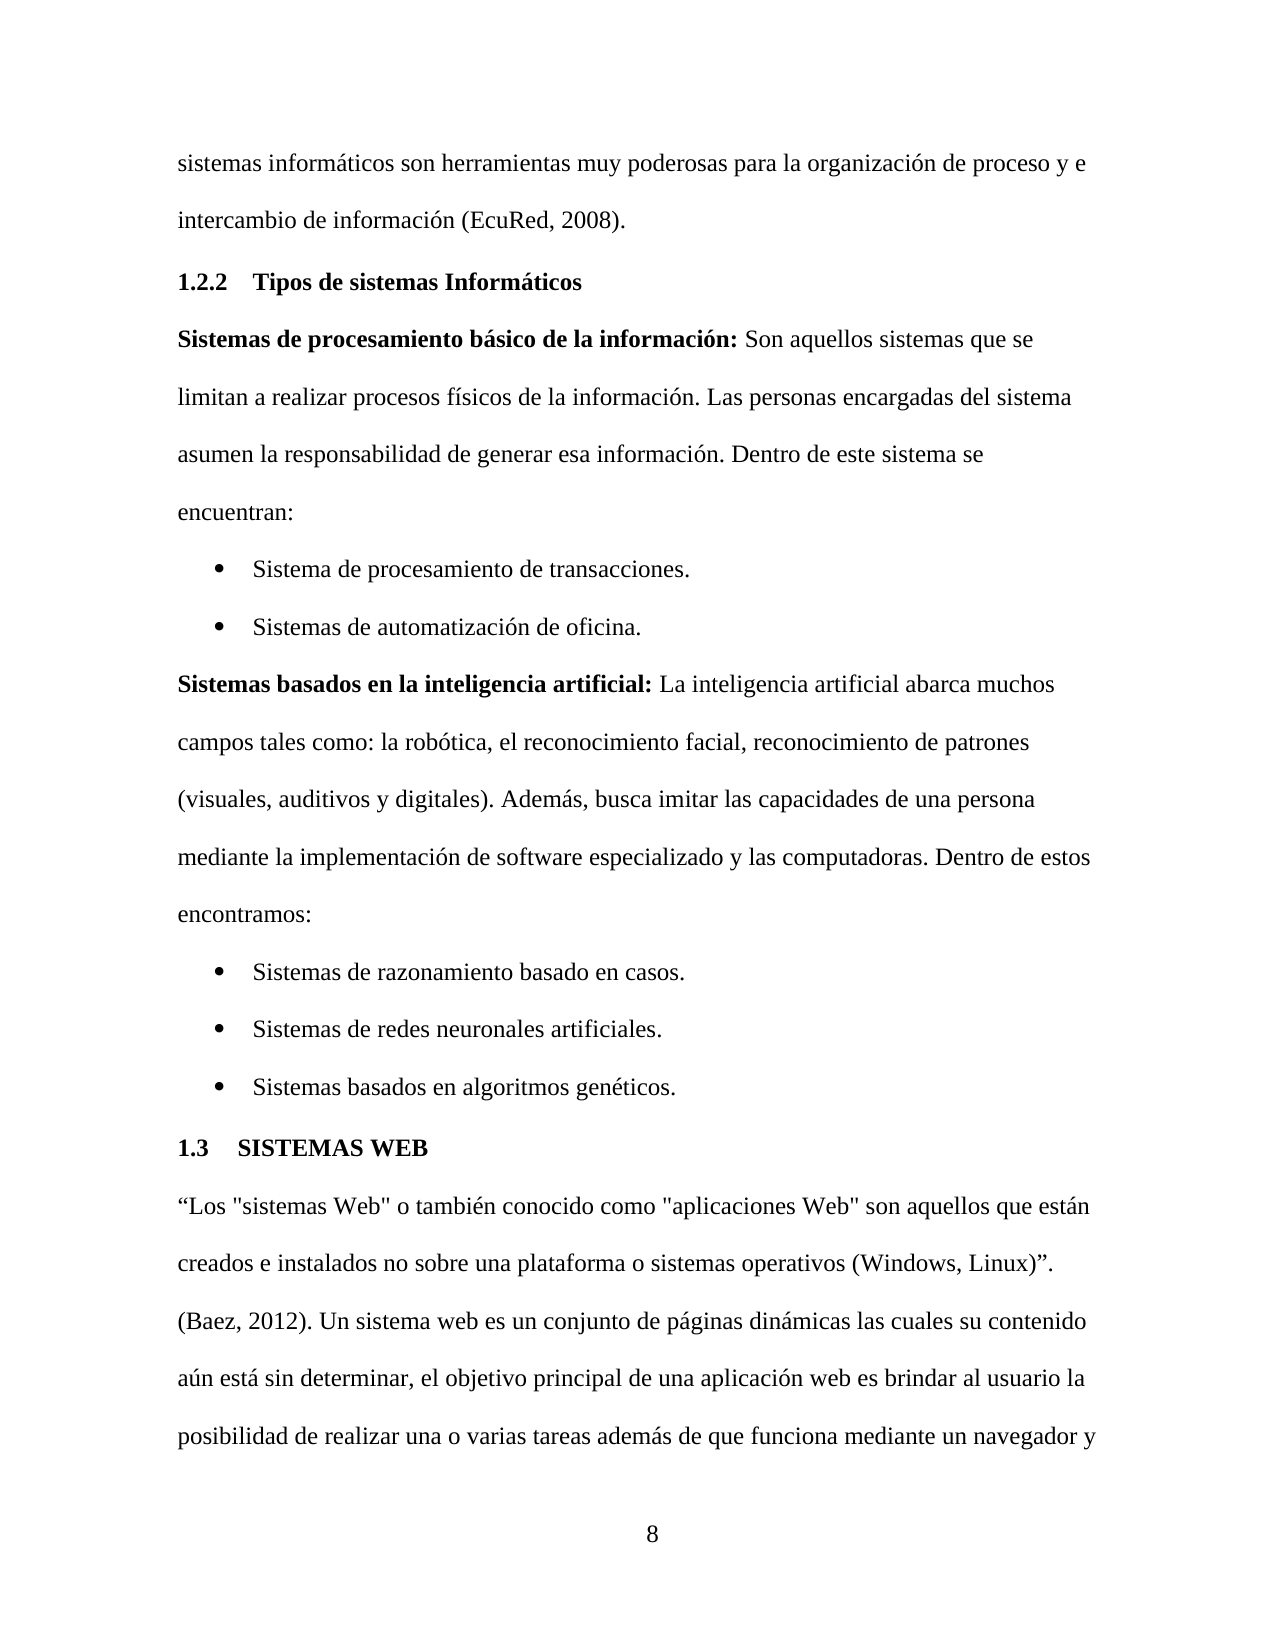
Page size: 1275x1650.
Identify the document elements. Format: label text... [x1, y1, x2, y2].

list Sistema de procesamiento de transacciones. [215, 554, 1098, 583]
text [177, 148, 1098, 234]
list Sistemas de razonamiento basado en casos. [215, 957, 1098, 986]
text Sistemas de procesamiento básico de la información: Son aquellos sistemas que se limitan a realizar procesos físicos de la información. Las personas encargadas del sistema asumen la responsabilidad de generar esa información. Dentro de este sistema se encuentran: [177, 324, 1098, 526]
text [177, 1191, 1098, 1450]
subtitle Tipos de sistemas Informáticos [177, 267, 1098, 296]
list Sistemas basados en algoritmos genéticos. [215, 1072, 1098, 1101]
text Sistemas basados en la inteligencia artificial: La inteligencia artificial abarca muchos campos tales como: la robótica, el reconocimiento facial, reconocimiento de patrones (visuales, auditivos y digitales). Además, busca imitar las capacidades de una persona mediante la implementación de software especializado y las computadoras. Dentro de estos encontramos: [177, 669, 1098, 928]
list Sistemas de automatización de oficina. [215, 612, 1098, 641]
subtitle SISTEMAS WEB [177, 1133, 1098, 1162]
list Sistemas de redes neuronales artificiales. [215, 1014, 1098, 1043]
